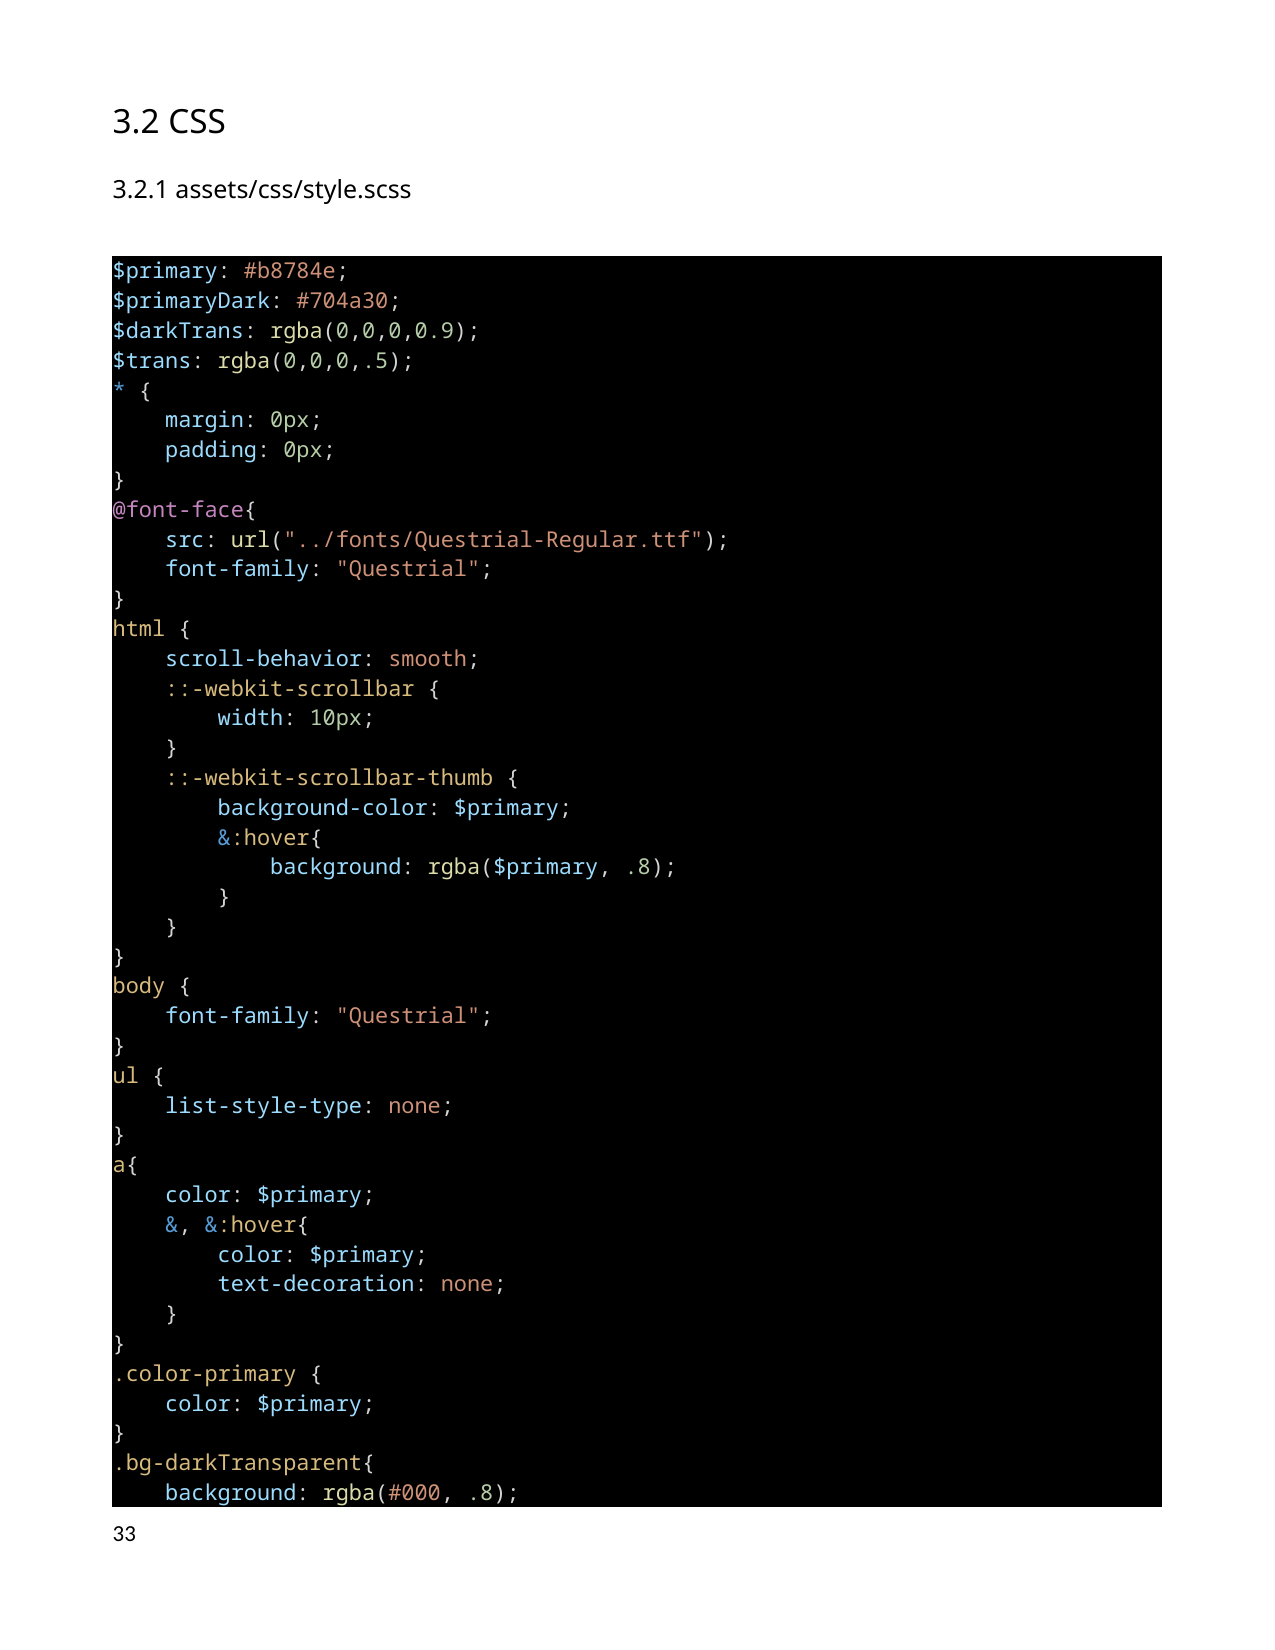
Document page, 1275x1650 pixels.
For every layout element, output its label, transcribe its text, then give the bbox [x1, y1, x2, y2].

text &:hover{ [112, 822, 1162, 851]
text margin: 0px; [112, 404, 1162, 434]
text } [112, 1030, 1162, 1060]
text } [112, 1119, 1162, 1149]
text } [112, 881, 1162, 911]
text font-family: "Questrial"; [112, 553, 1162, 583]
text width: 10px; [112, 702, 1162, 732]
subtitle 3.2 CSS [112, 98, 1162, 143]
text } [112, 732, 1162, 762]
text $darkTrans: rgba(0,0,0,0.9); [112, 315, 1162, 345]
text } [112, 941, 1162, 971]
text } [112, 1328, 1162, 1358]
text text-decoration: none; [112, 1268, 1162, 1298]
text $trans: rgba(0,0,0,.5); [112, 345, 1162, 375]
text @font-face{ [112, 494, 1162, 524]
text .color-primary { [112, 1358, 1162, 1388]
text ::-webkit-scrollbar-thumb { [112, 762, 1162, 792]
text body { [112, 971, 1162, 1000]
text } [112, 1417, 1162, 1447]
text &, &:hover{ [112, 1209, 1162, 1239]
text } [112, 583, 1162, 613]
text color: $primary; [112, 1388, 1162, 1417]
text color: $primary; [112, 1239, 1162, 1268]
text html { [112, 613, 1162, 643]
text $primary: #b8784e; [112, 256, 1162, 285]
subtitle 3.2.1 assets/css/style.scss [112, 172, 1162, 206]
text background: rgba(#000, .8); [112, 1477, 1162, 1507]
text color: $primary; [112, 1179, 1162, 1209]
text a{ [112, 1149, 1162, 1179]
text src: url("../fonts/Questrial-Regular.ttf"); [112, 524, 1162, 553]
text font-family: "Questrial"; [112, 1000, 1162, 1030]
text scroll-behavior: smooth; [112, 643, 1162, 673]
text } [112, 464, 1162, 494]
text .bg-darkTransparent{ [112, 1447, 1162, 1477]
text background-color: $primary; [112, 792, 1162, 822]
text } [112, 1298, 1162, 1328]
text } [112, 911, 1162, 941]
text * { [112, 375, 1162, 404]
text ul { [112, 1060, 1162, 1090]
text background: rgba($primary, .8); [112, 851, 1162, 881]
text ::-webkit-scrollbar { [112, 673, 1162, 702]
text list-style-type: none; [112, 1090, 1162, 1119]
text $primaryDark: #704a30; [112, 285, 1162, 315]
text padding: 0px; [112, 434, 1162, 464]
